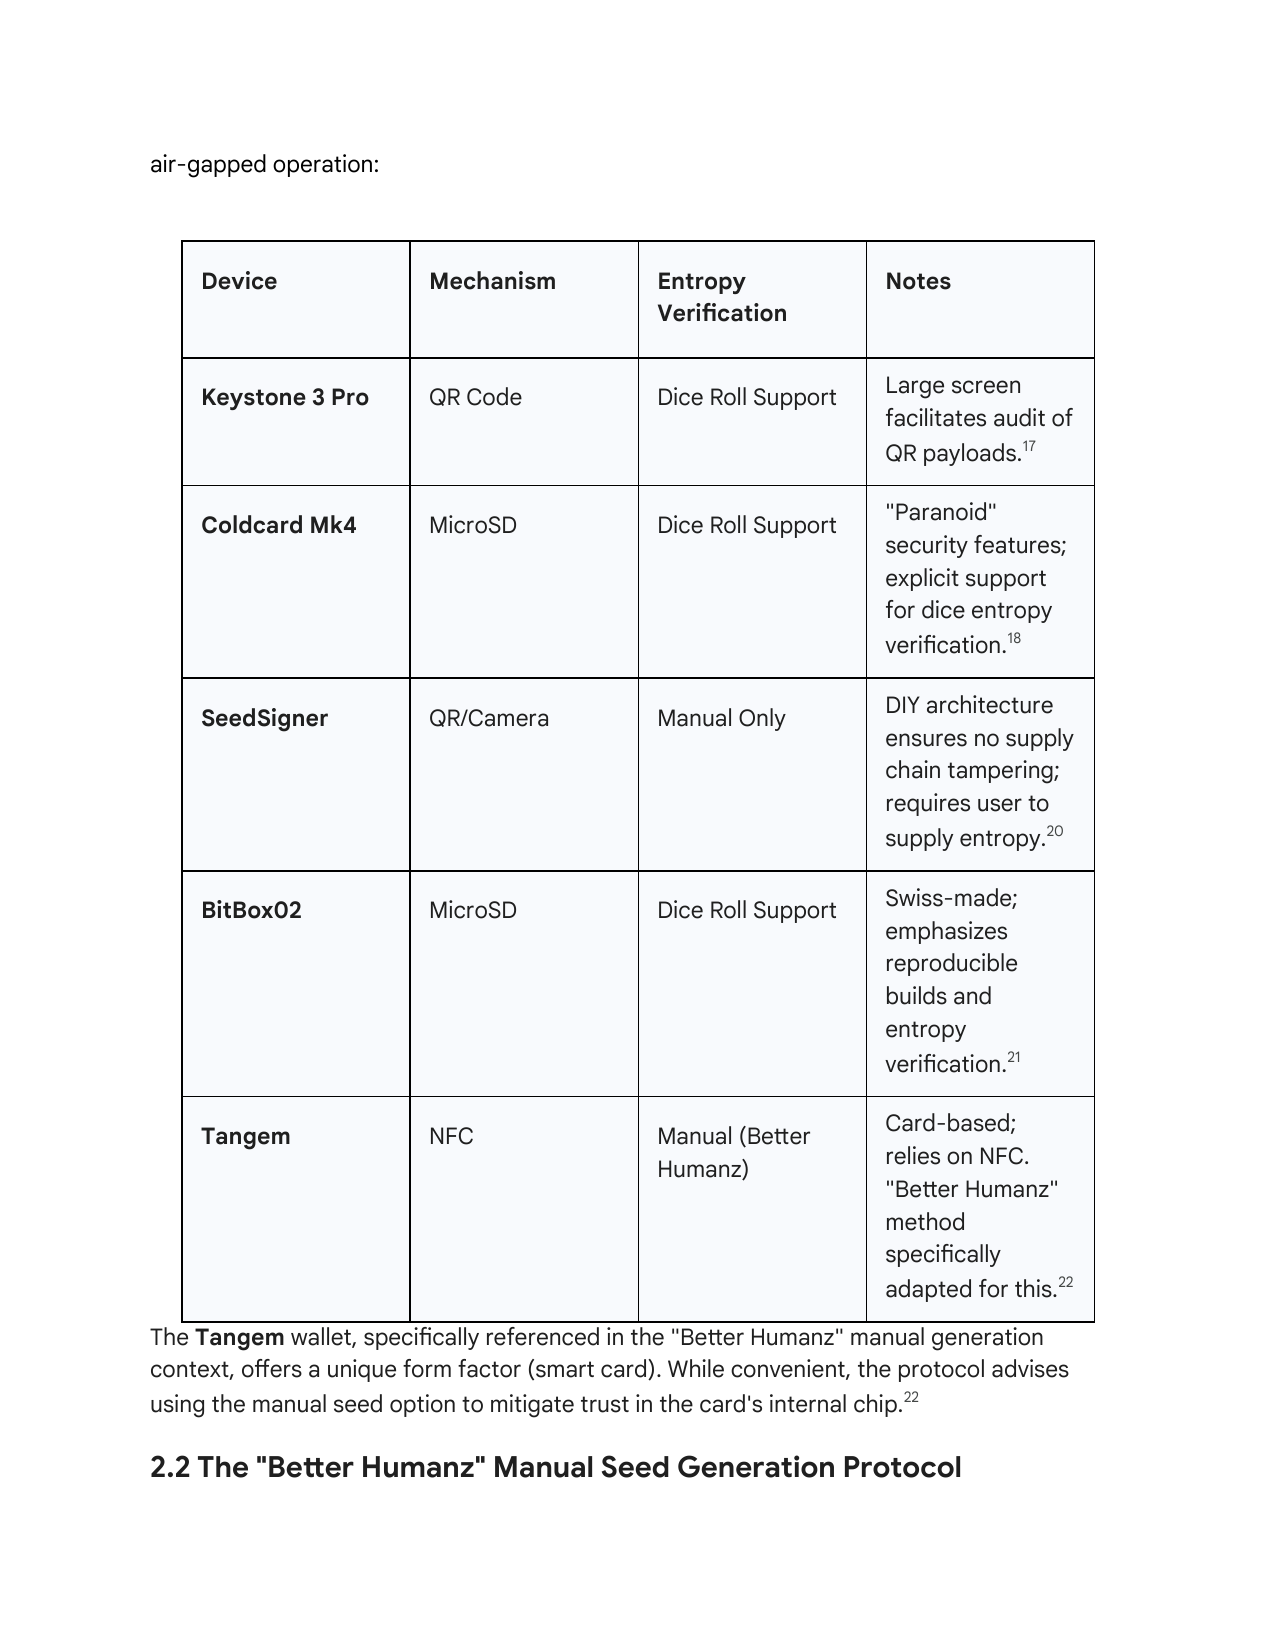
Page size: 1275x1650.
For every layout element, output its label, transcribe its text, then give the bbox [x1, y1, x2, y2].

table_cell MicroSD [411, 486, 638, 677]
table_cell DIY architecture ensures no supply chain tampering; requires user to supply entropy.20 [867, 679, 1094, 870]
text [150, 150, 1125, 179]
table_cell Dice Roll Support [639, 872, 866, 1096]
table_cell NFC [411, 1097, 638, 1321]
table_cell Keystone 3 Pro [183, 359, 409, 484]
table_cell BitBox02 [183, 872, 409, 1096]
table_cell Manual Only [639, 679, 866, 870]
table_cell Manual (Better Humanz) [639, 1097, 866, 1321]
table_cell SeedSigner [183, 679, 409, 870]
table_cell Coldcard Mk4 [183, 486, 409, 677]
table_cell Swiss-made; emphasizes reproducible builds and entropy verification.21 [867, 872, 1094, 1096]
table_cell Card-based; relies on NFC. "Better Humanz" method specifically adapted for this.22 [867, 1097, 1094, 1321]
table_cell Dice Roll Support [639, 486, 866, 677]
table_cell MicroSD [411, 872, 638, 1096]
table_header Notes [867, 242, 1094, 357]
table_header Mechanism [411, 242, 638, 357]
subtitle 2.2 The "Better Humanz" Manual Seed Generation Protocol [150, 1449, 1125, 1486]
table_cell Tangem [183, 1097, 409, 1321]
table_cell QR/Camera [411, 679, 638, 870]
text The Tangem wallet, specifically referenced in the "Better Humanz" manual generation context, offers a unique form factor (smart card). While convenient, the protocol advises using the manual seed option to mitigate trust in the card's internal chip.22 [150, 1323, 1125, 1420]
table_header Entropy Verification [639, 242, 866, 357]
table_cell "Paranoid" security features; explicit support for dice entropy verification.18 [867, 486, 1094, 677]
table_cell QR Code [411, 359, 638, 484]
table_header Device [183, 242, 409, 357]
table_cell Large screen facilitates audit of QR payloads.17 [867, 359, 1094, 484]
table_cell Dice Roll Support [639, 359, 866, 484]
